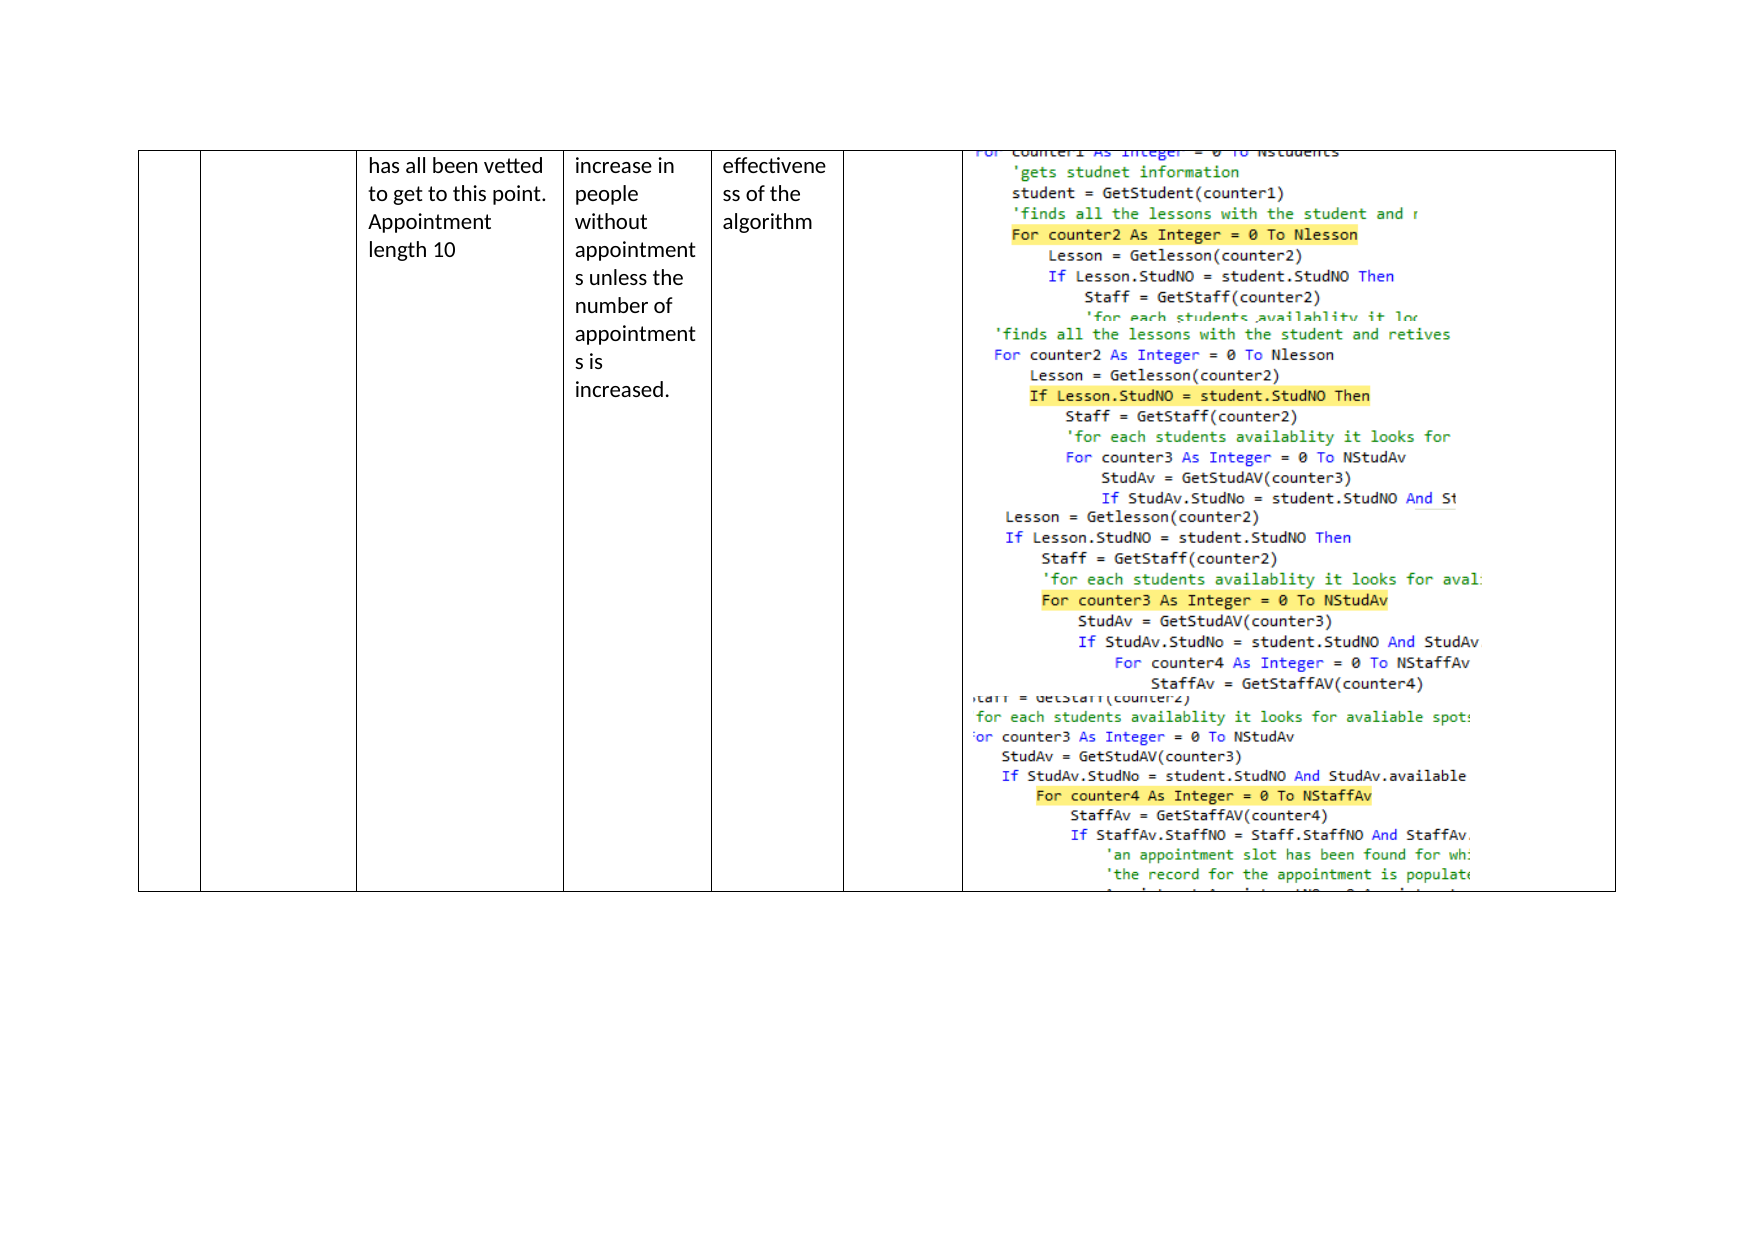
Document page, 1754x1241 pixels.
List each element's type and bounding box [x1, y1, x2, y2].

table_cell [844, 151, 962, 891]
table_cell [1418, 151, 1615, 891]
picture [973, 151, 1482, 891]
table_cell [963, 151, 973, 891]
table_cell [139, 151, 200, 891]
table_cell [712, 151, 843, 891]
table_cell [357, 151, 563, 891]
table_cell [201, 151, 356, 891]
table_cell [564, 151, 711, 891]
